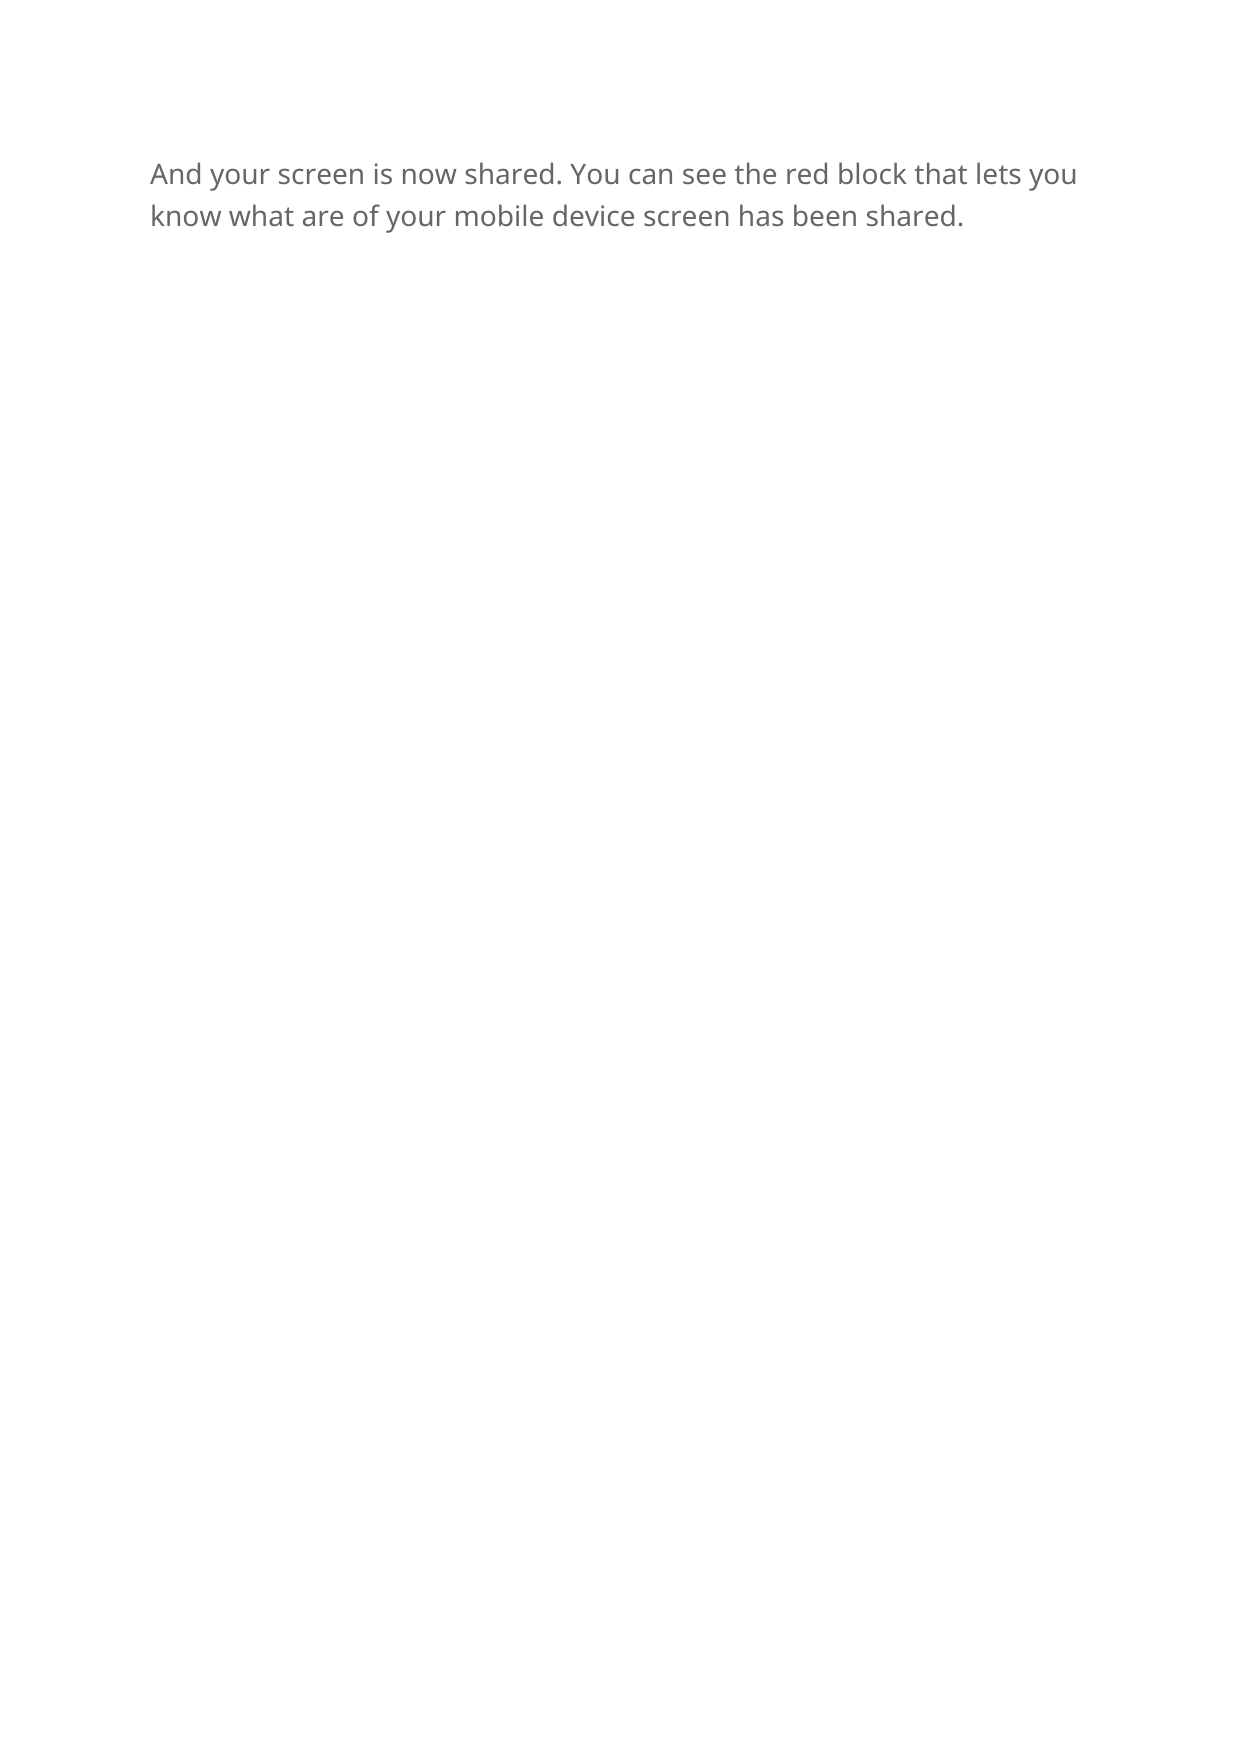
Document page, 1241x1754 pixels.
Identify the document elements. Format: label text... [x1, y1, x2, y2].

text And your screen is now shared. You can see the red block that lets you know what are of your mobile device screen has been shared. [150, 150, 1090, 235]
